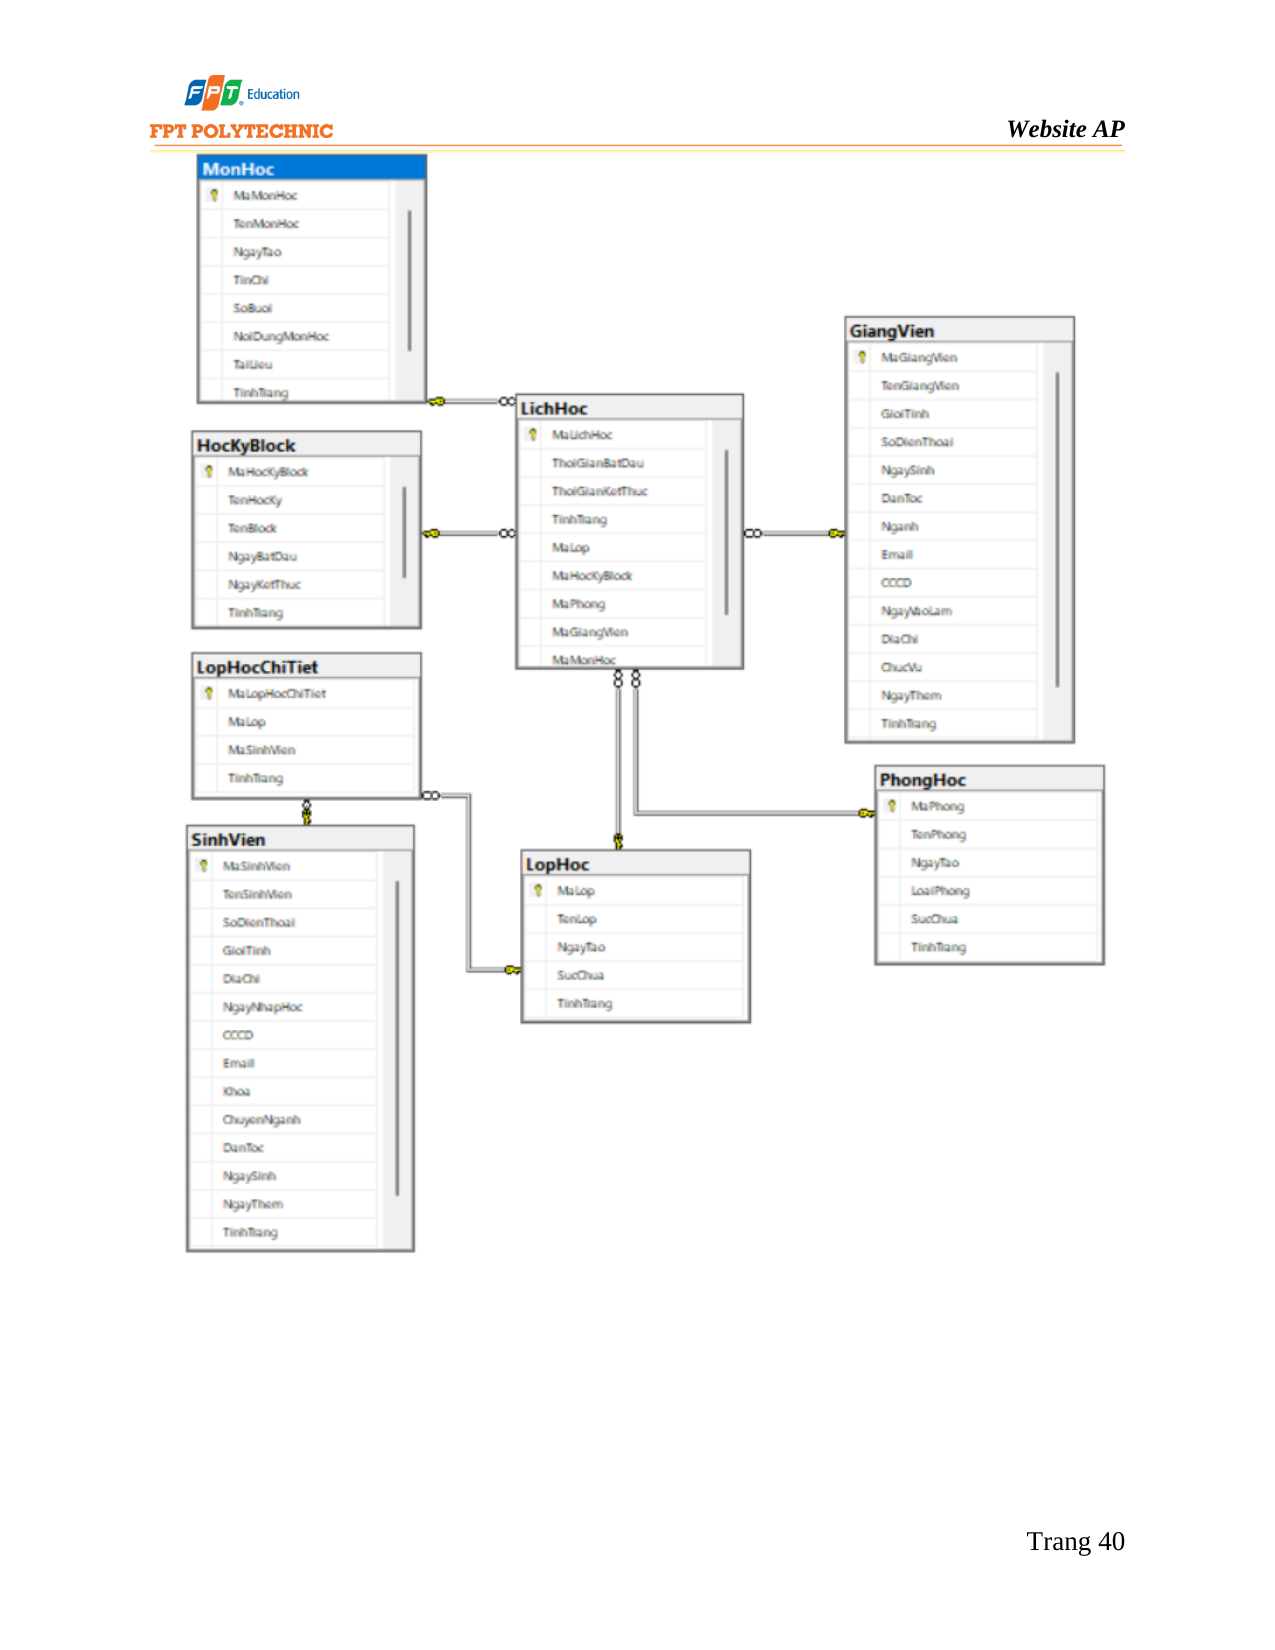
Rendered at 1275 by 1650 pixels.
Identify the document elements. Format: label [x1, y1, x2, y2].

picture [150, 150, 1125, 1267]
picture [150, 75, 333, 138]
